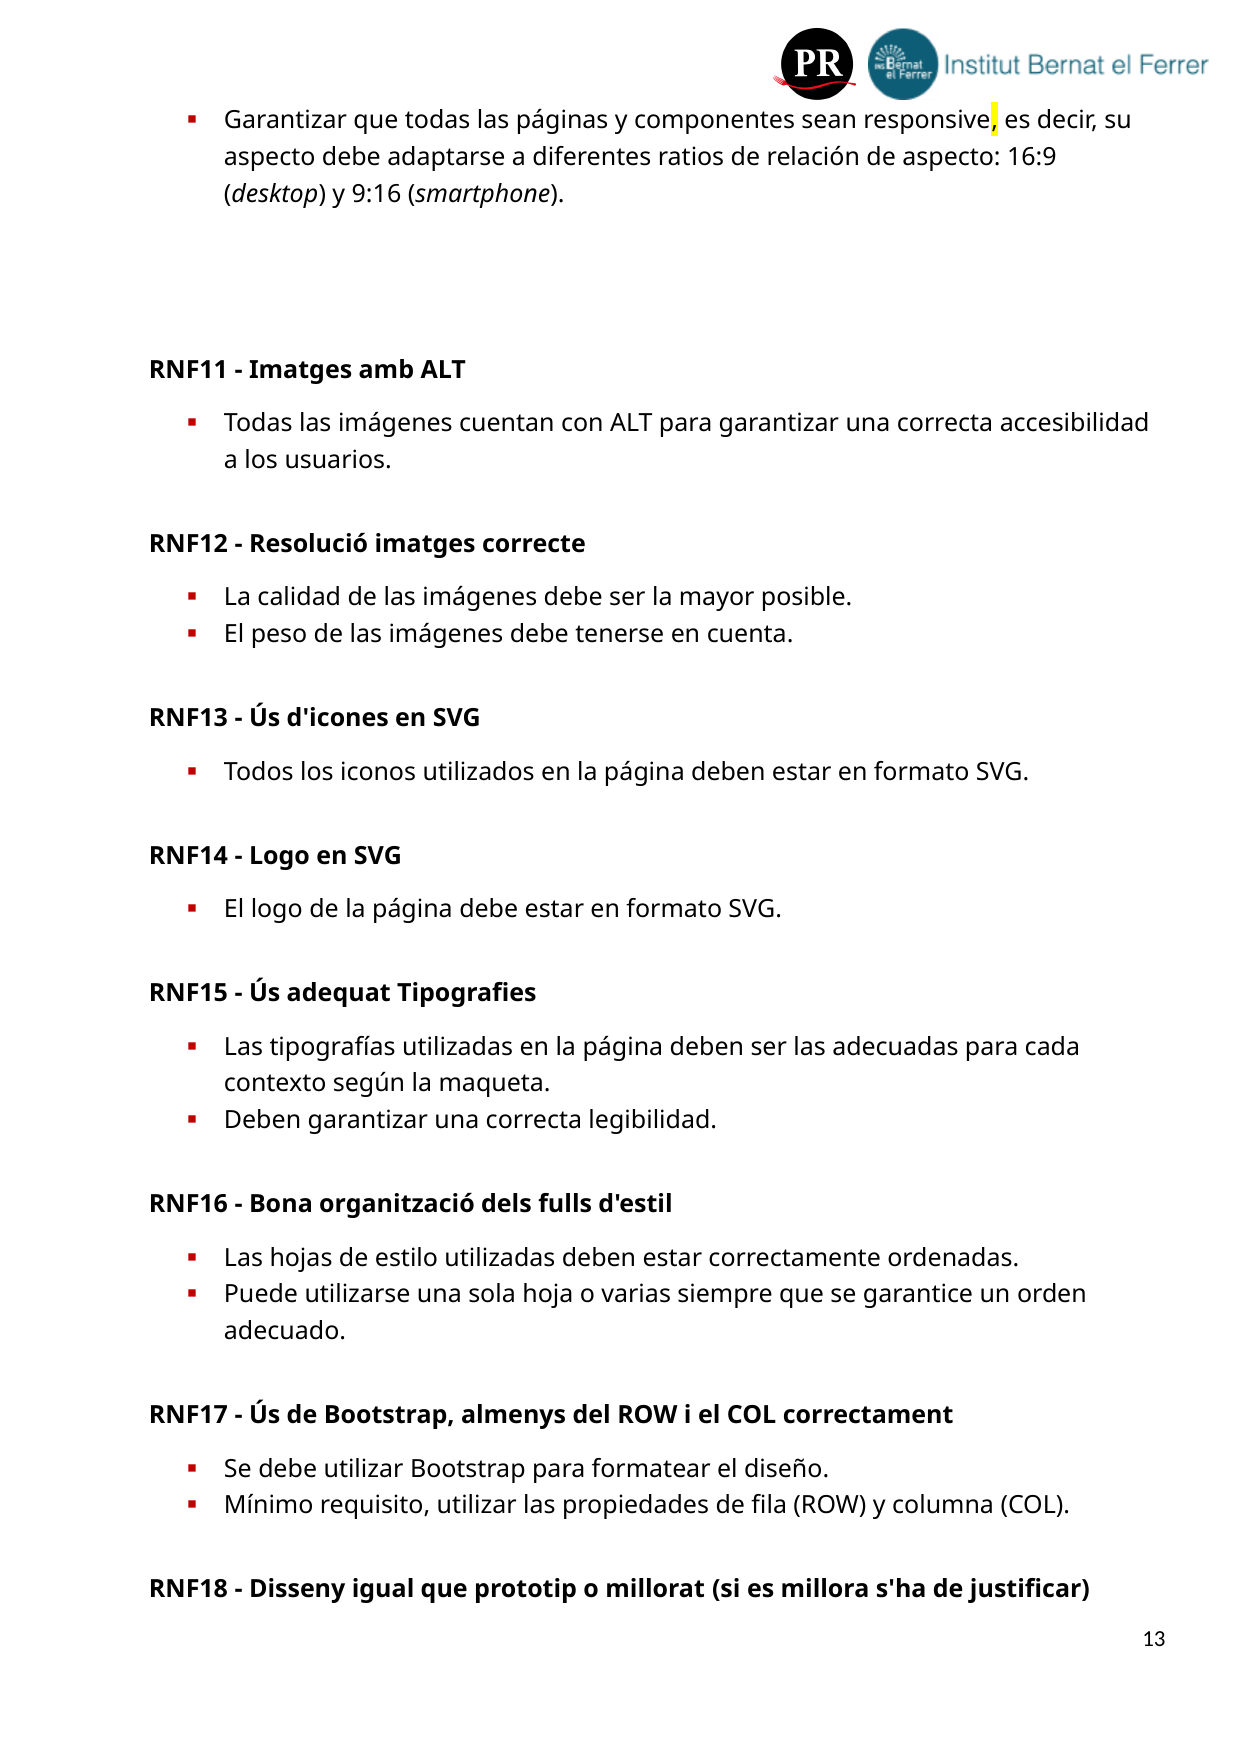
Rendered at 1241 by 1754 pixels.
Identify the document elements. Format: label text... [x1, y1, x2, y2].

list La calidad de las imágenes debe ser la mayor posible. [186, 579, 1165, 613]
list Deben garantizar una correcta legibilidad. [186, 1102, 1165, 1136]
list Las tipografías utilizadas en la página deben ser las adecuadas para cada contexto según la maqueta. [186, 1028, 1165, 1099]
text RNF12 - Resolució imatges correcte [149, 526, 1165, 559]
list Las hojas de estilo utilizadas deben estar correctamente ordenadas. [186, 1239, 1165, 1273]
list Mínimo requisito, utilizar las propiedades de fila (ROW) y columna (COL). [186, 1487, 1165, 1521]
list Puede utilizarse una sola hoja o varias siempre que se garantice un orden adecuado. [186, 1276, 1165, 1347]
picture [769, 0, 1238, 126]
text RNF18 - Disseny igual que prototip o millorat (si es millora s'ha de justificar) [149, 1571, 1165, 1605]
text RNF14 - Logo en SVG [149, 837, 1165, 871]
list Todos los iconos utilizados en la página deben estar en formato SVG. [186, 753, 1165, 787]
text RNF17 - Ús de Bootstrap, almenys del ROW i el COL correctament [149, 1397, 1165, 1431]
list El peso de las imágenes debe tenerse en cuenta. [186, 616, 1165, 650]
list Se debe utilizar Bootstrap para formatear el diseño. [186, 1450, 1165, 1484]
text RNF15 - Ús adequat Tipografies [149, 975, 1165, 1009]
list Todas las imágenes cuentan con ALT para garantizar una correcta accesibilidad a los usuarios. [186, 405, 1165, 476]
text RNF11 - Imatges amb ALT [149, 351, 1165, 385]
text RNF16 - Bona organització dels fulls d'estil [149, 1186, 1165, 1220]
list Garantizar que todas las páginas y componentes sean responsive, es decir, su aspecto debe adaptarse a diferentes ratios de relación de aspecto: 16:9 (desktop) y 9:16 (smartphone). [186, 102, 1165, 209]
list El logo de la página debe estar en formato SVG. [186, 891, 1165, 925]
text RNF13 - Ús d'icones en SVG [149, 700, 1165, 734]
